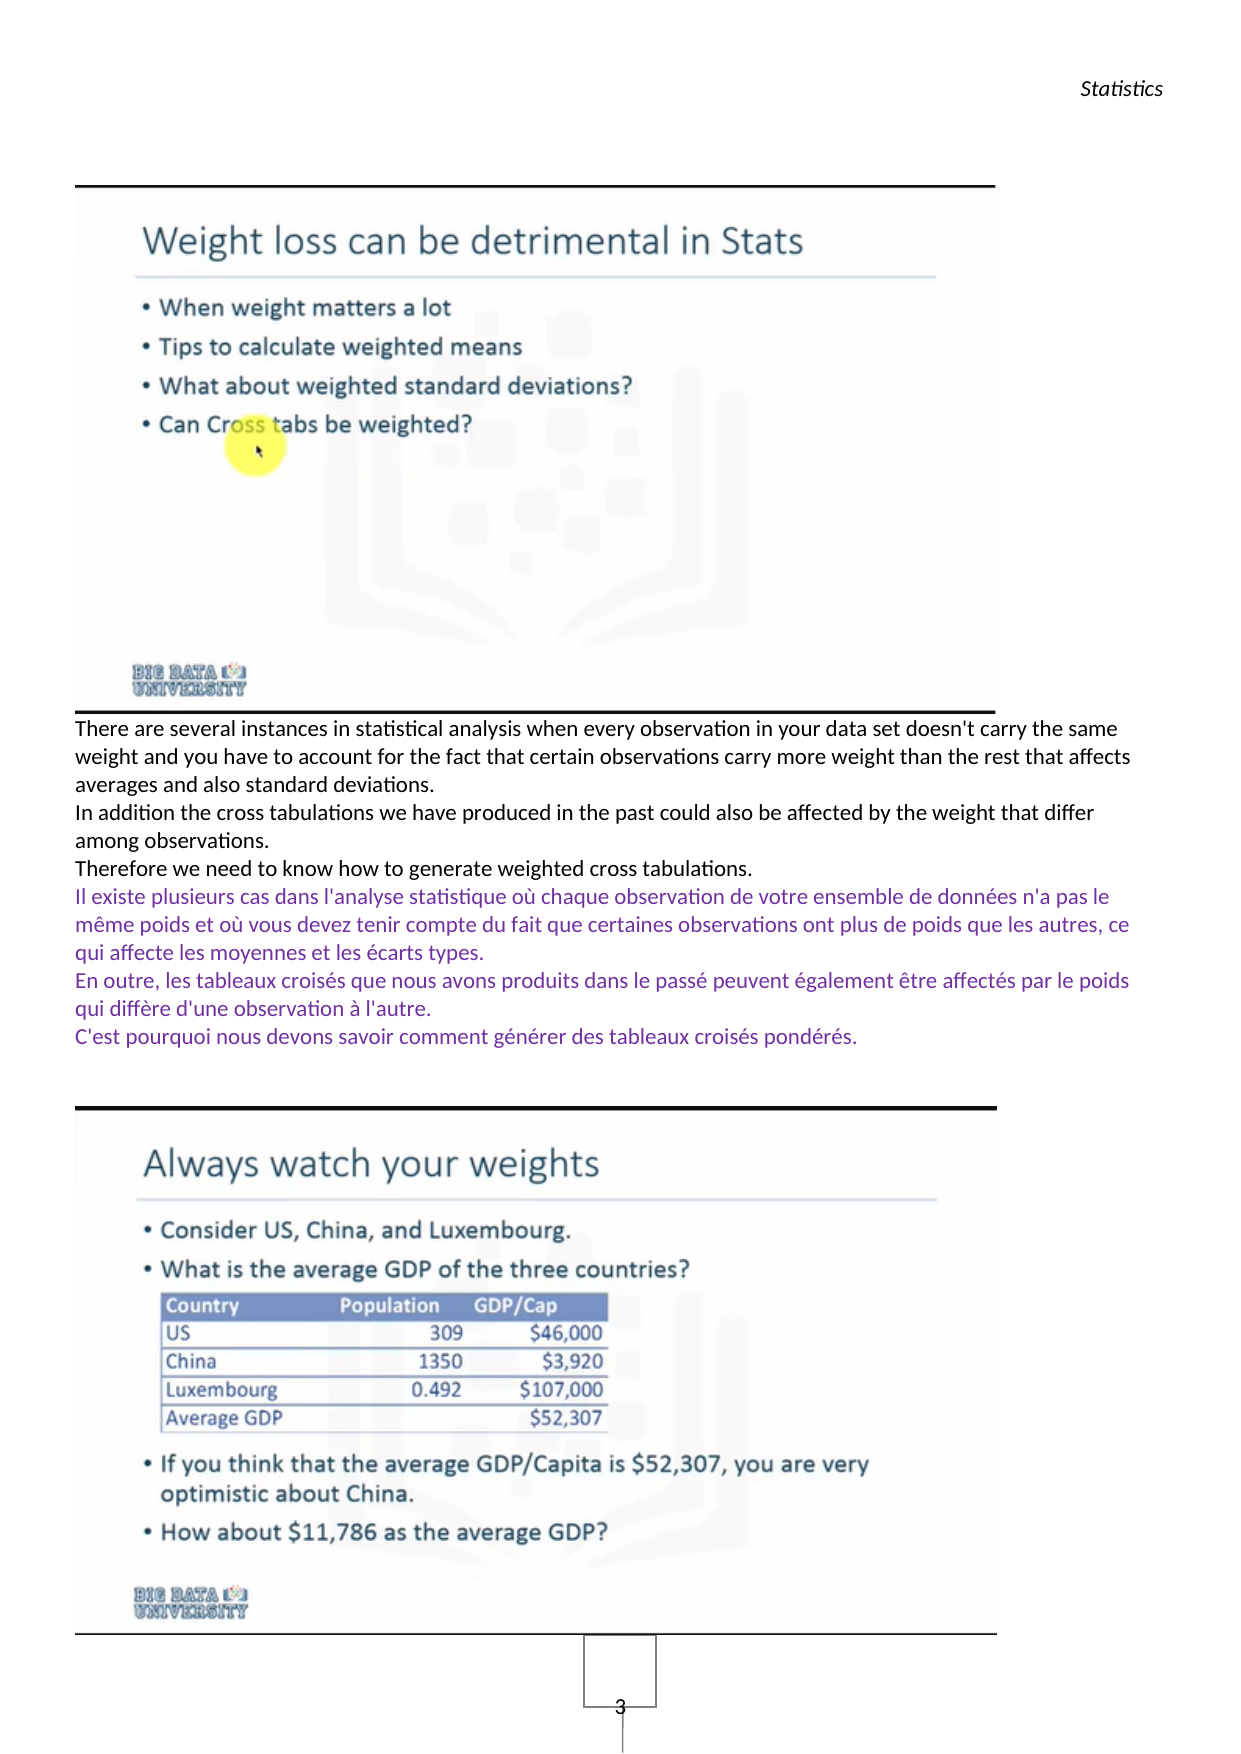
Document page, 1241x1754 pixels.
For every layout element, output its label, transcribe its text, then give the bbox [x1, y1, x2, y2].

text Il existe plusieurs cas dans l'analyse statistique où chaque observation de votre ensemble de données n'a pas le même poids et où vous devez tenir compte du fait que certaines observations ont plus de poids que les autres, ce qui affecte les moyennes et les écarts types. [75, 882, 1165, 966]
picture [75, 1106, 997, 1635]
text In addition the cross tabulations we have produced in the past could also be affected by the weight that differ among observations. [75, 798, 1165, 854]
text Therefore we need to know how to generate weighted cross tabulations. [75, 854, 1165, 882]
text There are several instances in statistical analysis when every observation in your data set doesn't carry the same weight and you have to account for the fact that certain observations carry more weight than the rest that affects averages and also standard deviations. [75, 714, 1165, 798]
text C'est pourquoi nous devons savoir comment générer des tableaux croisés pondérés. [75, 1022, 1165, 1050]
text En outre, les tableaux croisés que nous avons produits dans le passé peuvent également être affectés par le poids qui diffère d'une observation à l'autre. [75, 966, 1165, 1022]
picture [75, 185, 996, 714]
